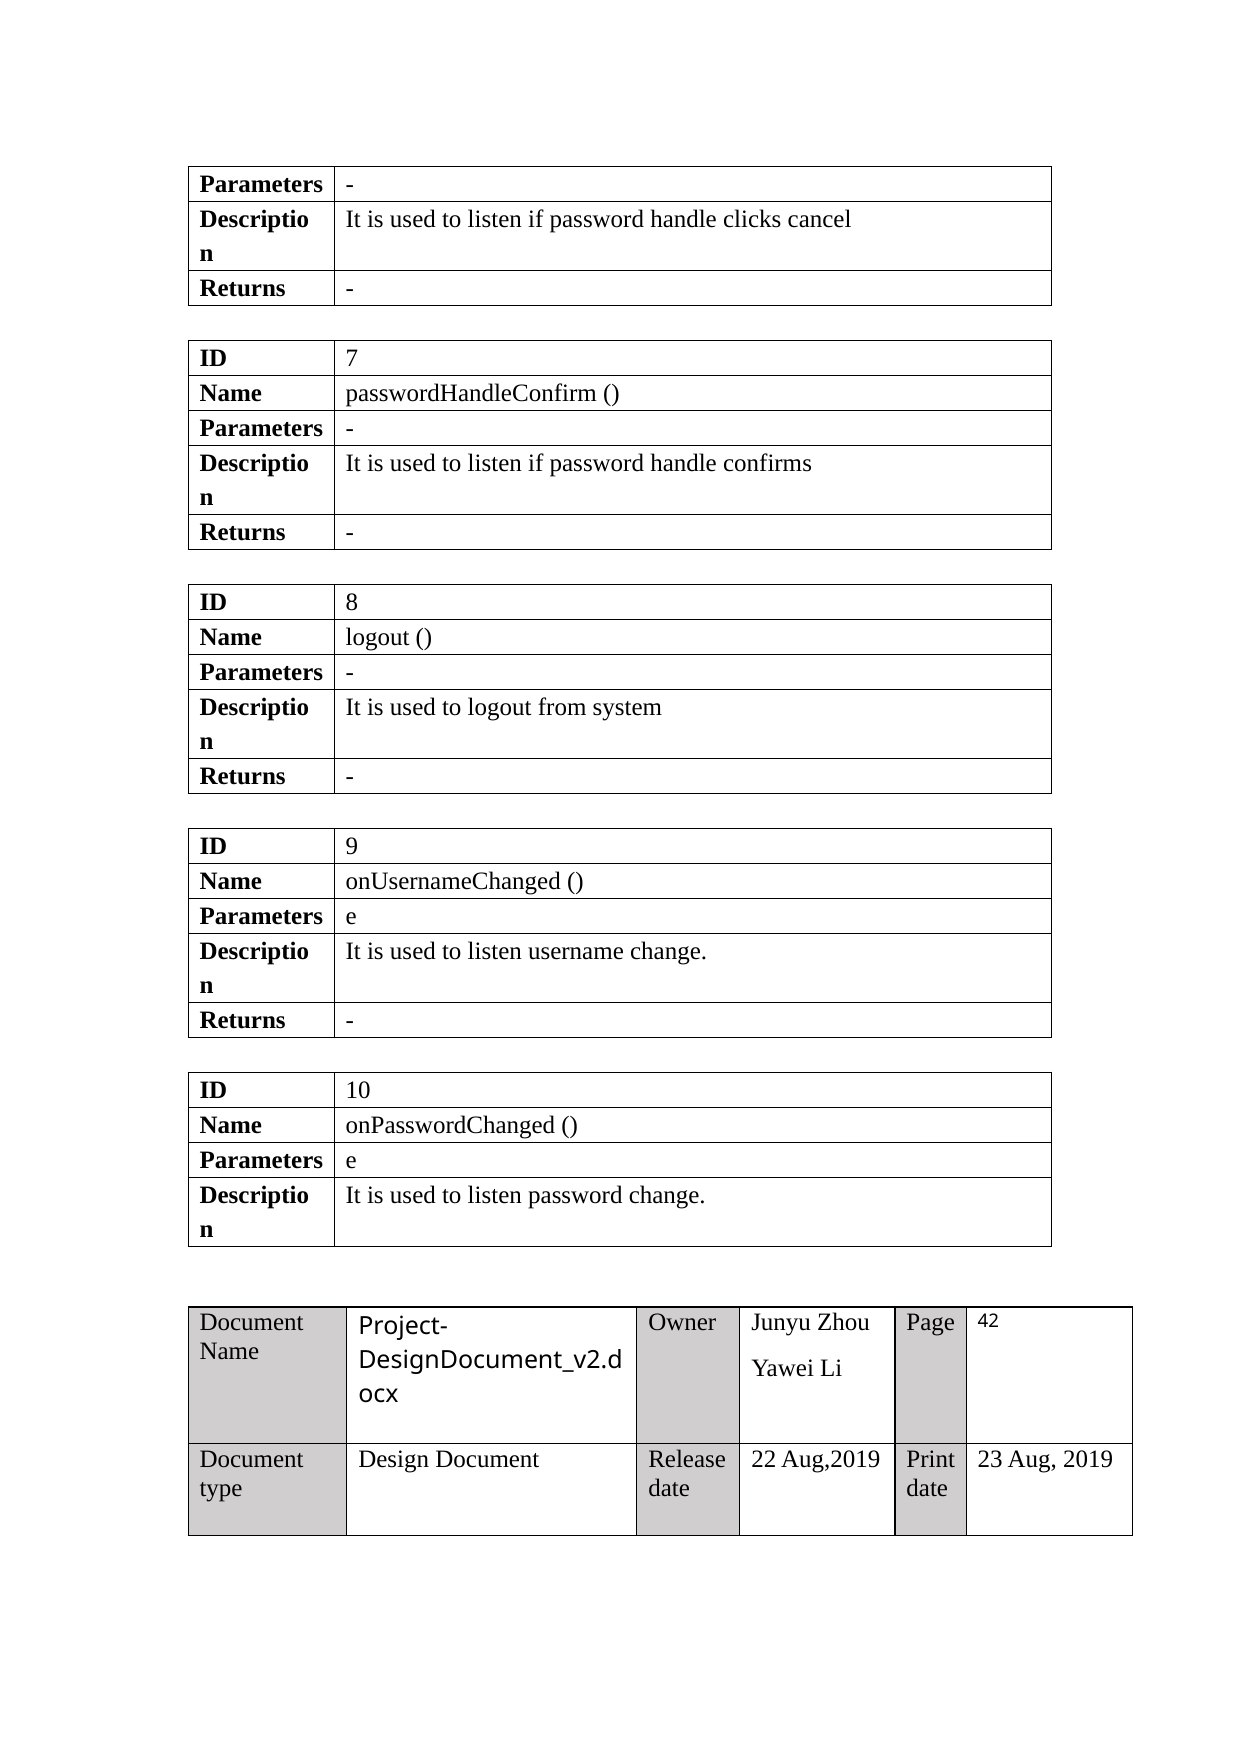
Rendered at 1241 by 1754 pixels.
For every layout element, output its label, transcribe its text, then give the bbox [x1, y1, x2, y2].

table_cell - [335, 411, 1051, 445]
table_cell It is used to listen if password handle clicks cancel [335, 202, 1051, 270]
table_cell Name [189, 620, 334, 654]
table_cell e [335, 1143, 1051, 1177]
table_cell Description [189, 934, 334, 1002]
table_cell - [335, 1003, 1051, 1037]
table_header ID [189, 585, 334, 619]
table_cell Parameters [189, 411, 334, 445]
table_cell Parameters [189, 1143, 334, 1177]
table_header ID [189, 1073, 334, 1107]
table_cell Description [189, 446, 334, 514]
table_cell - [335, 167, 1051, 201]
table_header 8 [335, 585, 1051, 619]
table_cell Returns [189, 515, 334, 549]
table_cell Returns [189, 271, 334, 305]
table_cell Name [189, 864, 334, 898]
table_cell Description [189, 202, 334, 270]
table_cell Description [189, 1178, 334, 1246]
table_cell e [335, 899, 1051, 933]
table_cell onPasswordChanged () [335, 1108, 1051, 1142]
table_cell It is used to logout from system [335, 690, 1051, 758]
table_header ID [189, 341, 334, 375]
table_cell passwordHandleConfirm () [335, 376, 1051, 410]
table_cell - [335, 515, 1051, 549]
table_cell Name [189, 1108, 334, 1142]
table_cell It is used to listen if password handle confirms [335, 446, 1051, 514]
table_cell Returns [189, 759, 334, 793]
table_cell Parameters [189, 655, 334, 689]
table_header 7 [335, 341, 1051, 375]
table_cell onUsernameChanged () [335, 864, 1051, 898]
table_cell logout () [335, 620, 1051, 654]
table_cell Returns [189, 1003, 334, 1037]
table_header 9 [335, 829, 1051, 863]
table_cell It is used to listen password change. [335, 1178, 1051, 1246]
table_header 10 [335, 1073, 1051, 1107]
table_cell Parameters [189, 167, 334, 201]
table_cell - [335, 655, 1051, 689]
table_cell Name [189, 376, 334, 410]
table_cell It is used to listen username change. [335, 934, 1051, 1002]
table_cell - [335, 759, 1051, 793]
table_cell - [335, 271, 1051, 305]
table_cell Description [189, 690, 334, 758]
table_cell Parameters [189, 899, 334, 933]
table_header ID [189, 829, 334, 863]
